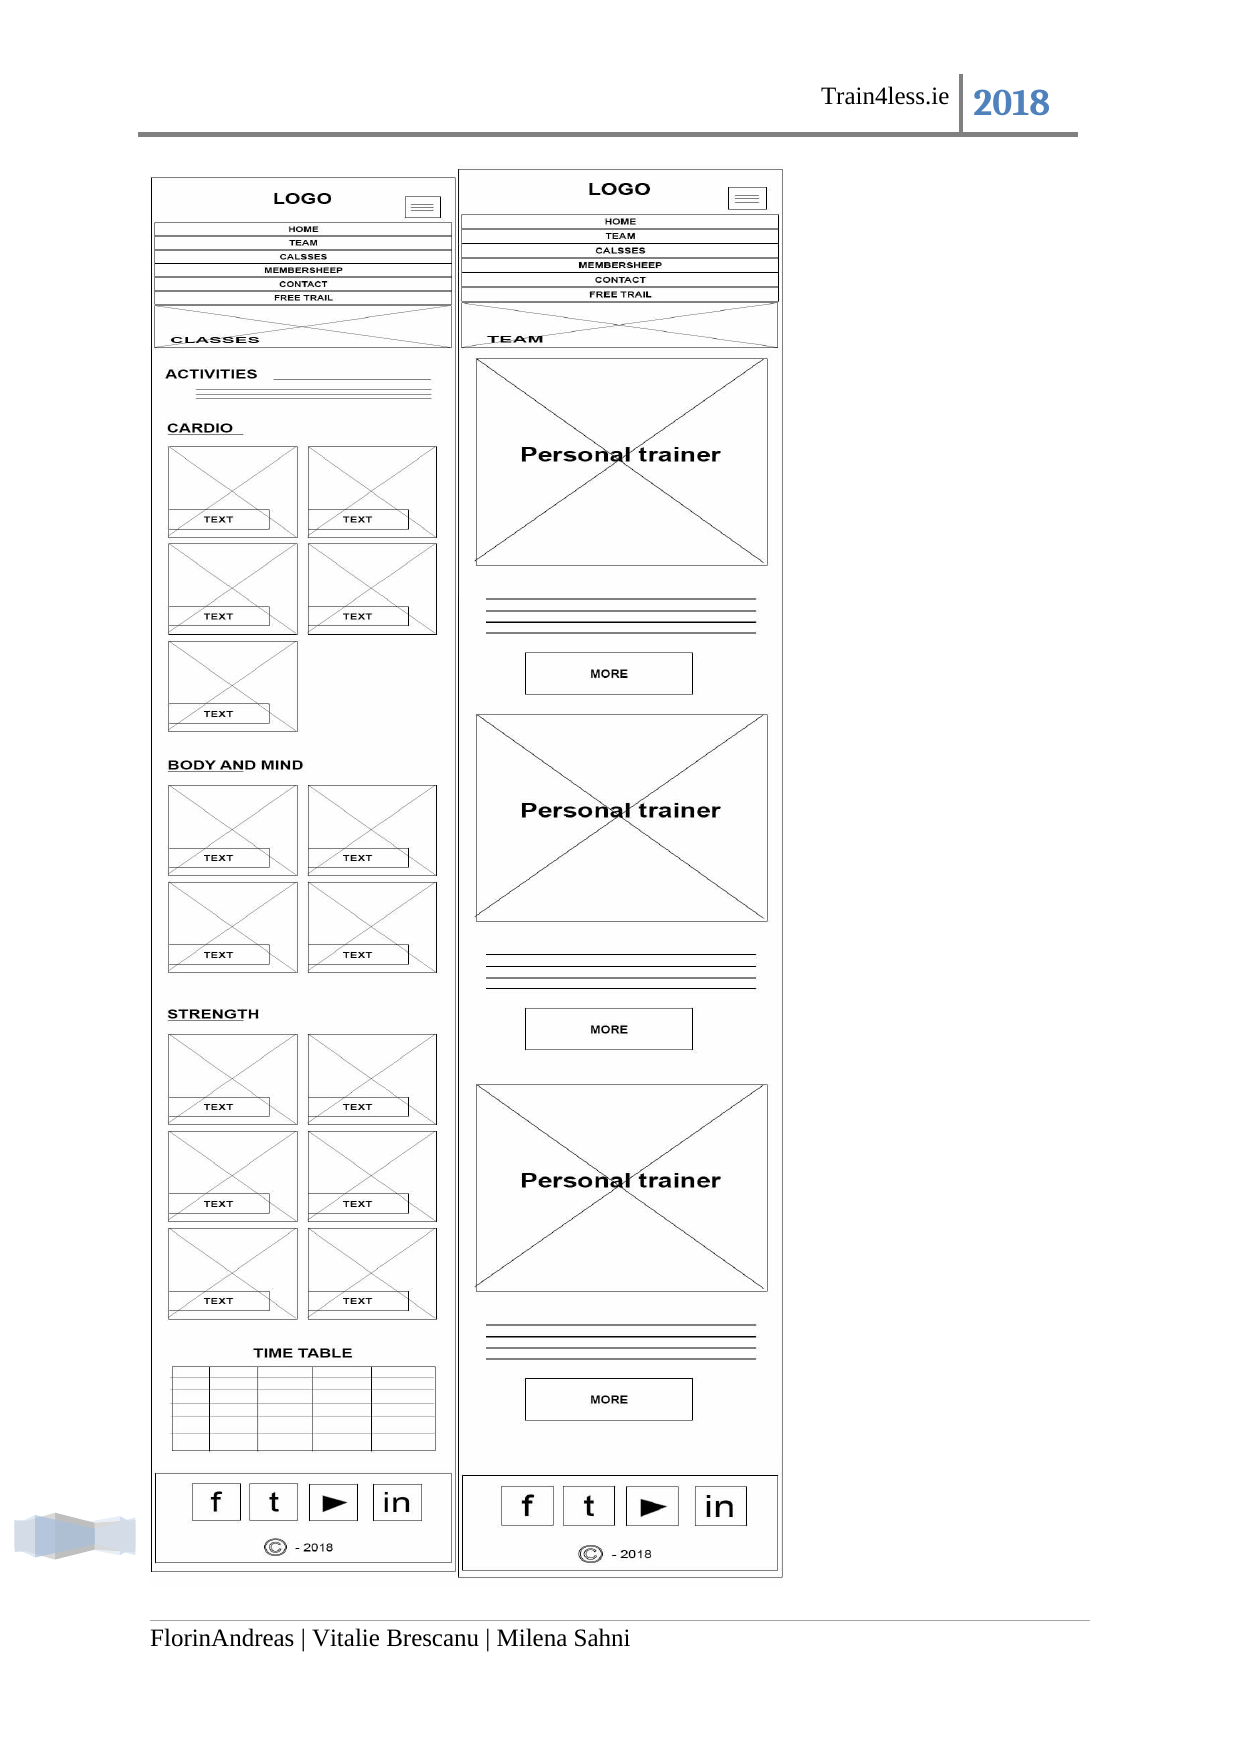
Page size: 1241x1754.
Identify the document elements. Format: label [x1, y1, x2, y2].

picture [150, 165, 785, 1586]
